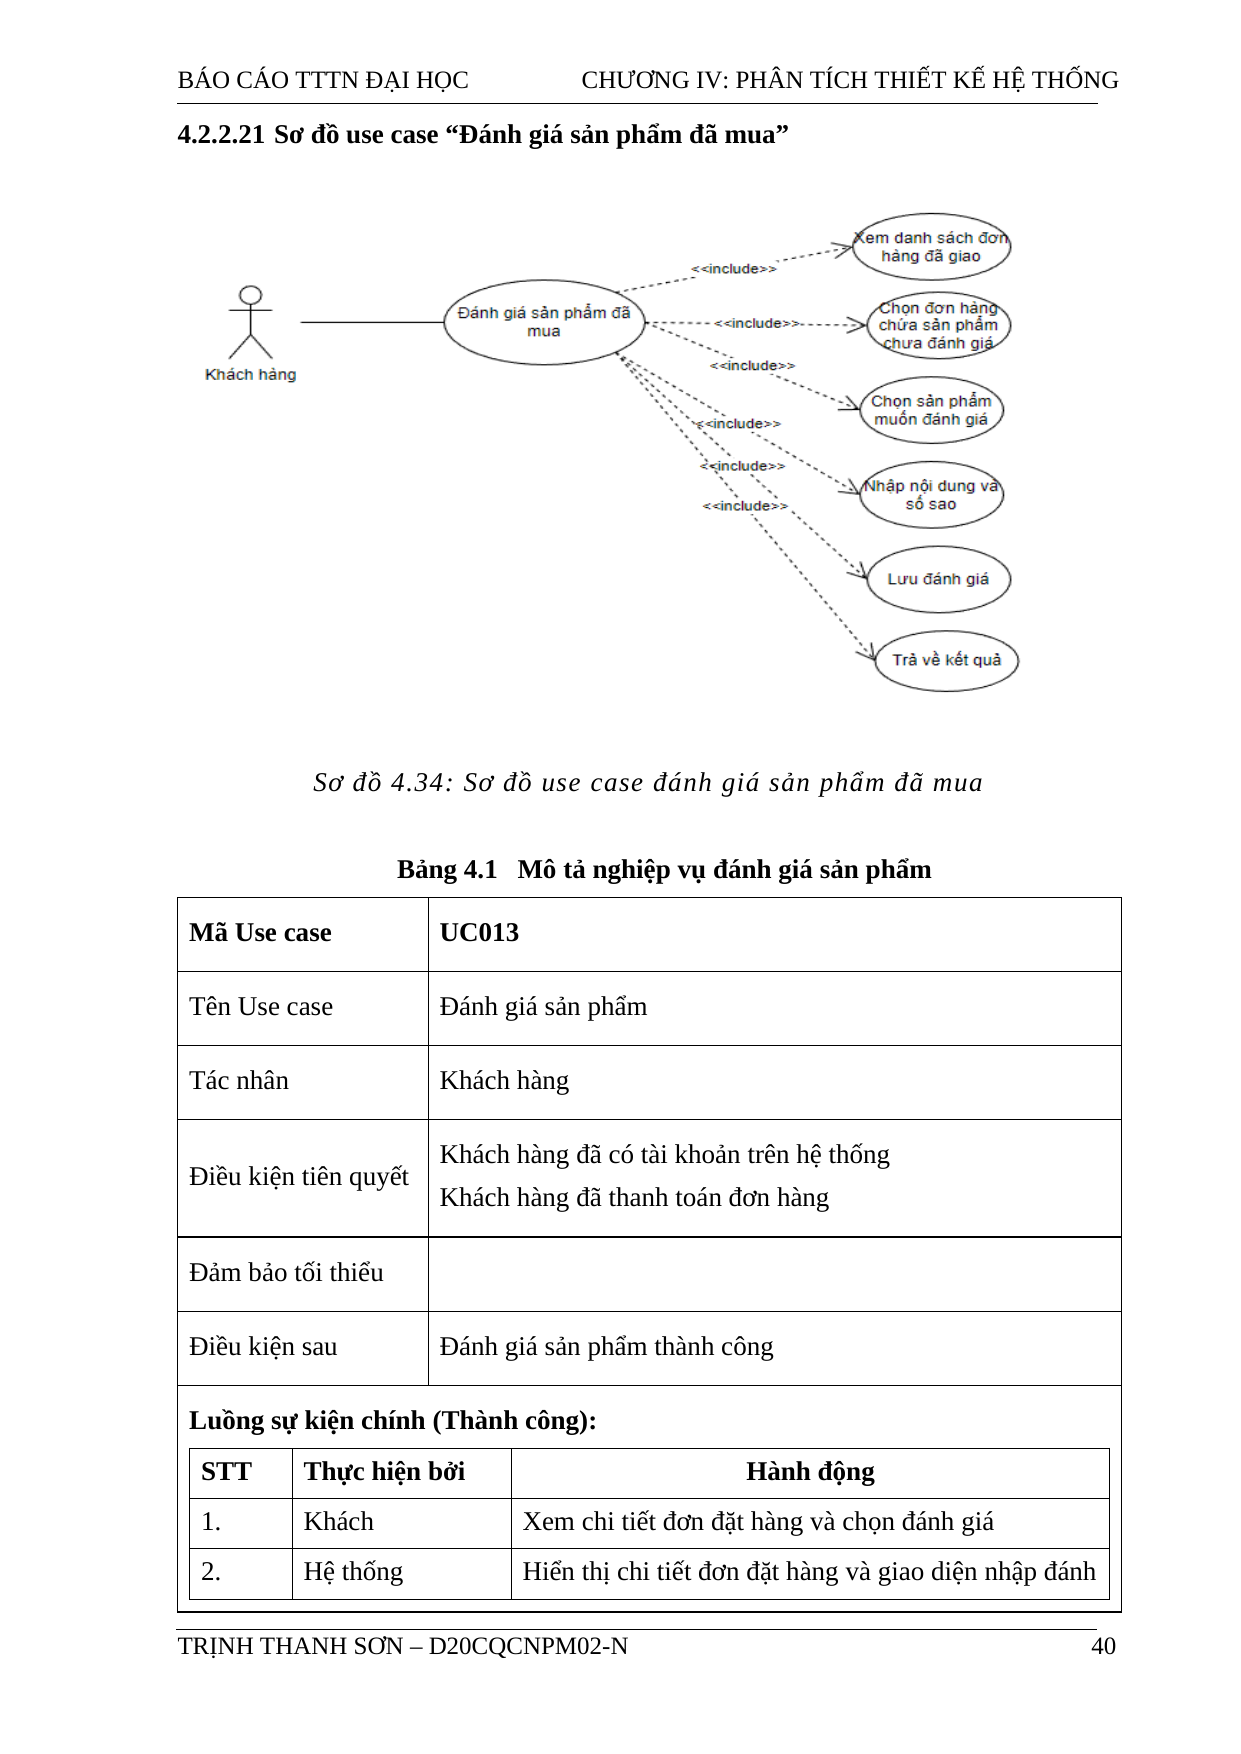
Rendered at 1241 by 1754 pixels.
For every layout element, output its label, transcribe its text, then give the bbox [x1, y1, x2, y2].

table_cell Đánh giá sản phẩm [429, 972, 1121, 1045]
subtitle Sơ đồ use case “Đánh giá sản phẩm đã mua” [177, 118, 1122, 149]
table_cell Đảm bảo tối thiểu [178, 1238, 428, 1311]
table_cell [429, 1238, 1121, 1311]
picture [177, 161, 1122, 755]
subtitle Mô tả nghiệp vụ đánh giá sản phẩm [207, 853, 1122, 885]
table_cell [178, 1386, 1121, 1611]
table_header Mã Use case [178, 898, 428, 971]
table_header UC013 [429, 898, 1121, 971]
table_cell Điều kiện sau [178, 1312, 428, 1385]
table_cell Điều kiện tiên quyết [178, 1120, 428, 1236]
subtitle Sơ đồ 4.34: Sơ đồ use case đánh giá sản phẩm đã mua [177, 766, 1122, 798]
table_cell Khách hàng [429, 1046, 1121, 1119]
table_cell Tác nhân [178, 1046, 428, 1119]
table_cell Đánh giá sản phẩm thành công [429, 1312, 1121, 1385]
table_cell Tên Use case [178, 972, 428, 1045]
table_cell Khách hàng đã có tài khoản trên hệ thống Khách hàng đã thanh toán đơn hàng [429, 1120, 1121, 1236]
